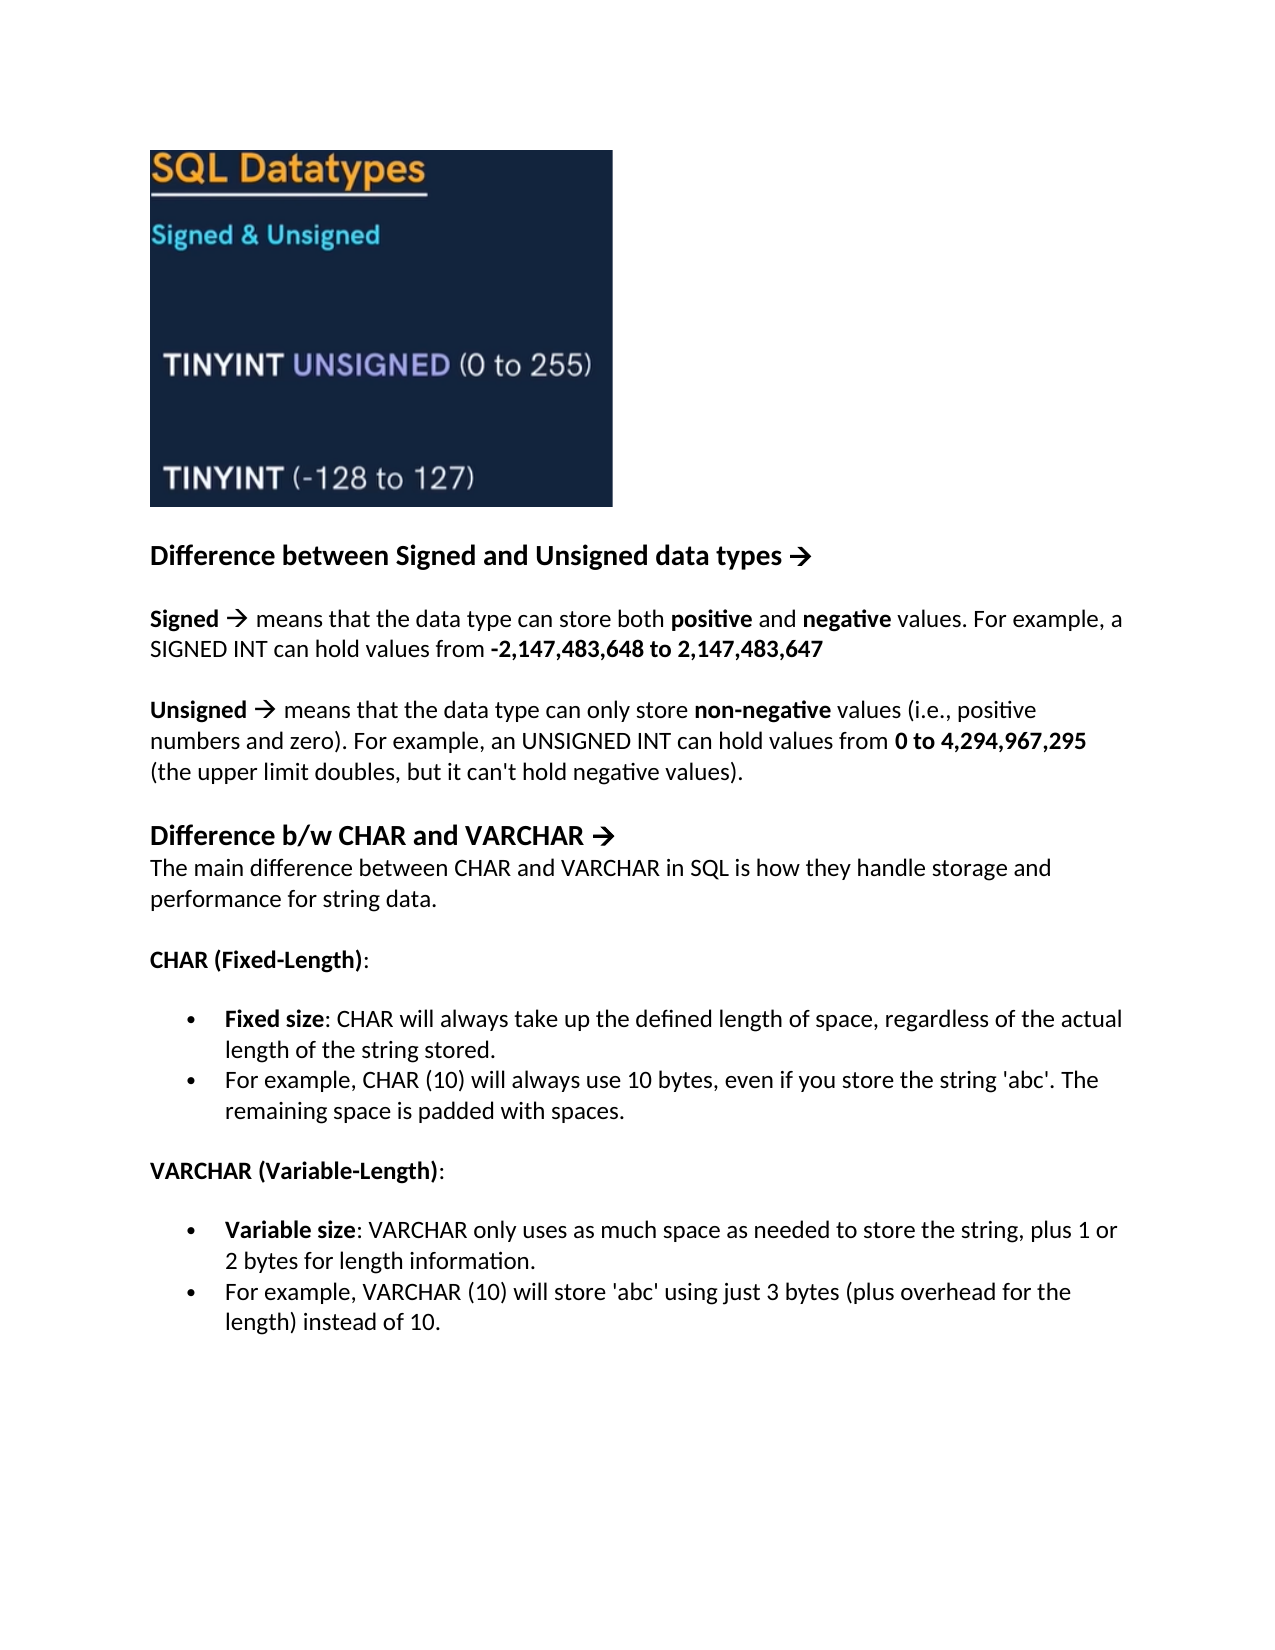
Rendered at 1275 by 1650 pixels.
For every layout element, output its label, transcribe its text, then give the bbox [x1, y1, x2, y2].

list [187, 1276, 1125, 1337]
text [150, 150, 1125, 974]
text VARCHAR (Variable-Length): [150, 1155, 1125, 1185]
list Variable size: VARCHAR only uses as much space as needed to store the string, plus 1 or 2 bytes for length information. [187, 1214, 1125, 1276]
list Fixed size: CHAR will always take up the defined length of space, regardless of the actual length of the string stored. [187, 1004, 1125, 1065]
list For example, CHAR (10) will always use 10 bytes, even if you store the string 'abc'. The remaining space is padded with spaces. [187, 1065, 1125, 1126]
picture [150, 150, 613, 507]
